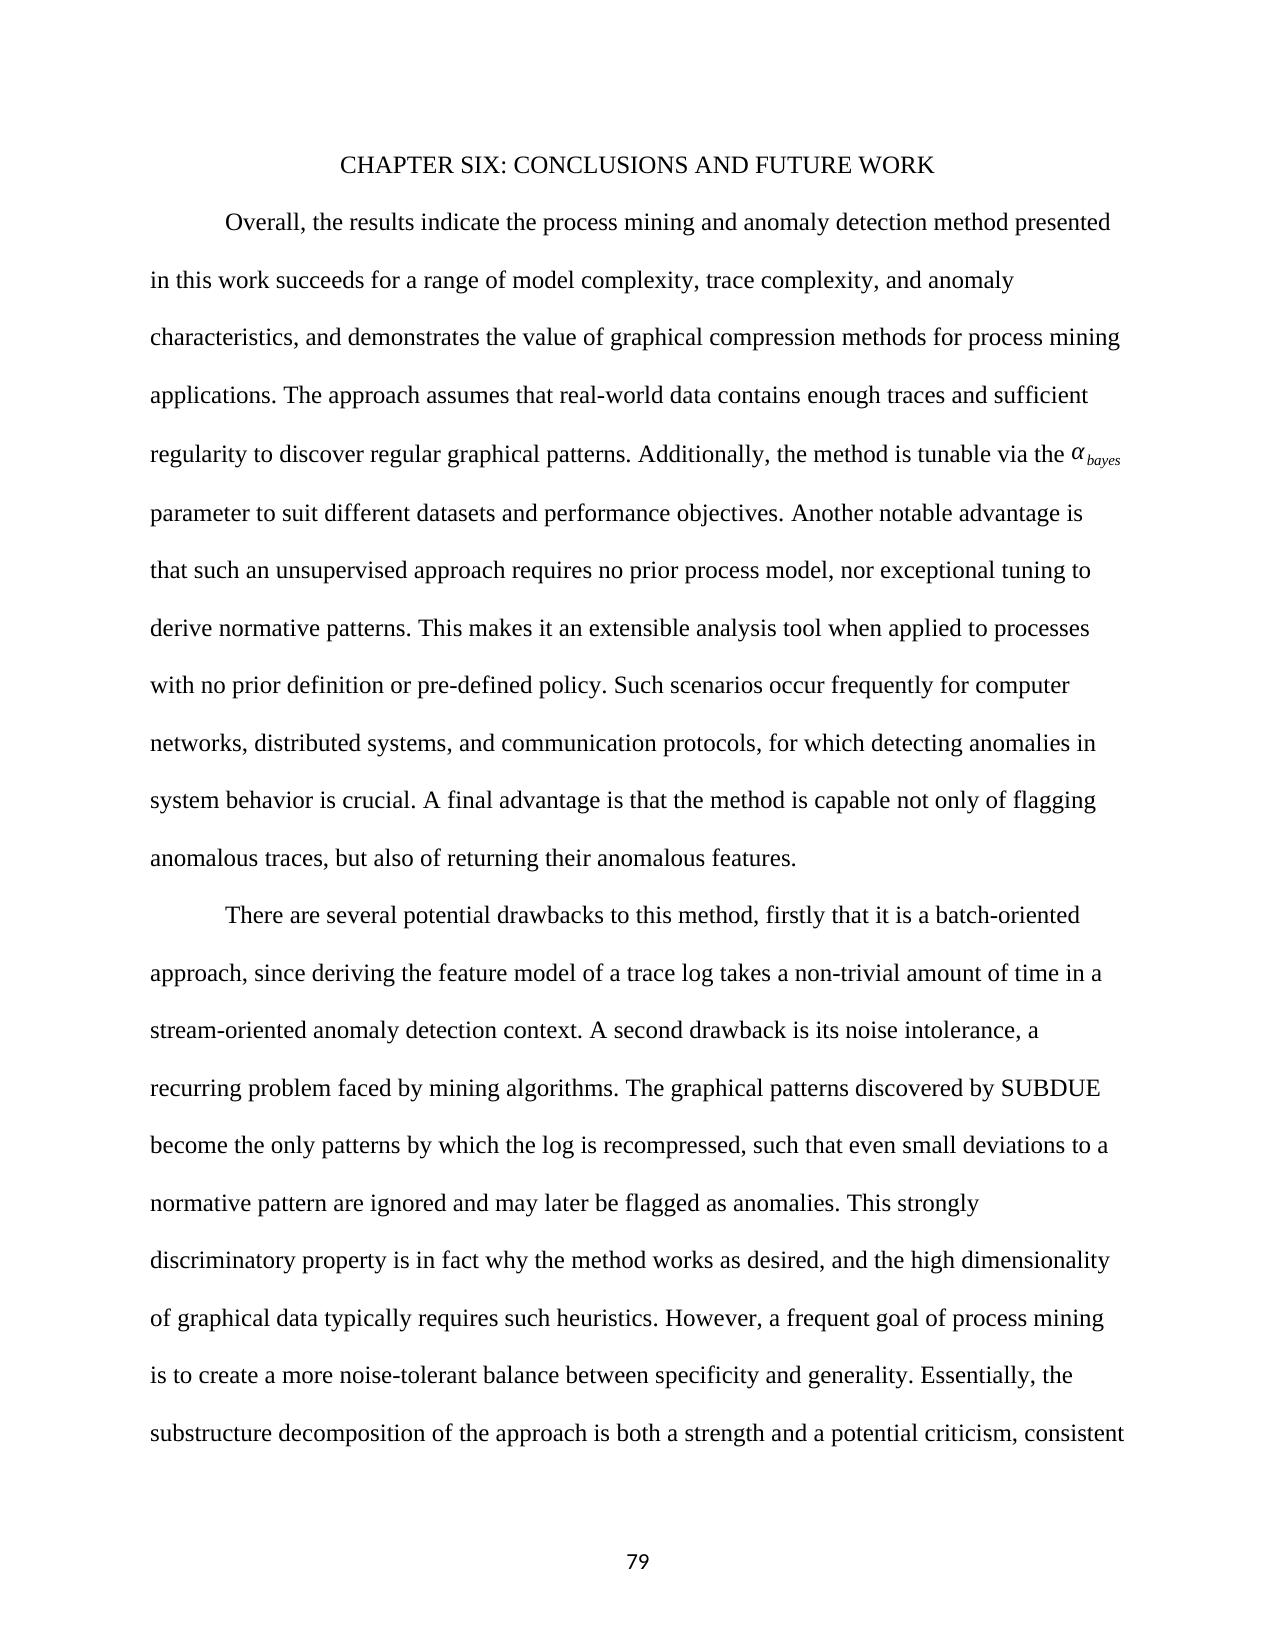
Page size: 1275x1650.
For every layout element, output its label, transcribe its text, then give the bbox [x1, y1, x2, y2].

subtitle CHAPTER SIX: CONCLUSIONS AND FUTURE WORK [150, 150, 1125, 179]
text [150, 900, 1125, 1446]
text Overall, the results indicate the process mining and anomaly detection method presented in this work succeeds for a range of model complexity, trace complexity, and anomaly characteristics, and demonstrates the value of graphical compression methods for process mining applications. The approach assumes that real-world data contains enough traces and sufficient regularity to discover regular graphical patterns. Additionally, the method is tunable via the parameter to suit different datasets and performance objectives. Another notable advantage is that such an unsupervised approach requires no prior process model, nor exceptional tuning to derive normative patterns. This makes it an extensible analysis tool when applied to processes with no prior definition or pre-defined policy. Such scenarios occur frequently for computer networks, distributed systems, and communication protocols, for which detecting anomalies in system behavior is crucial. A final advantage is that the method is capable not only of flagging anomalous traces, but also of returning their anomalous features. [150, 207, 1125, 871]
